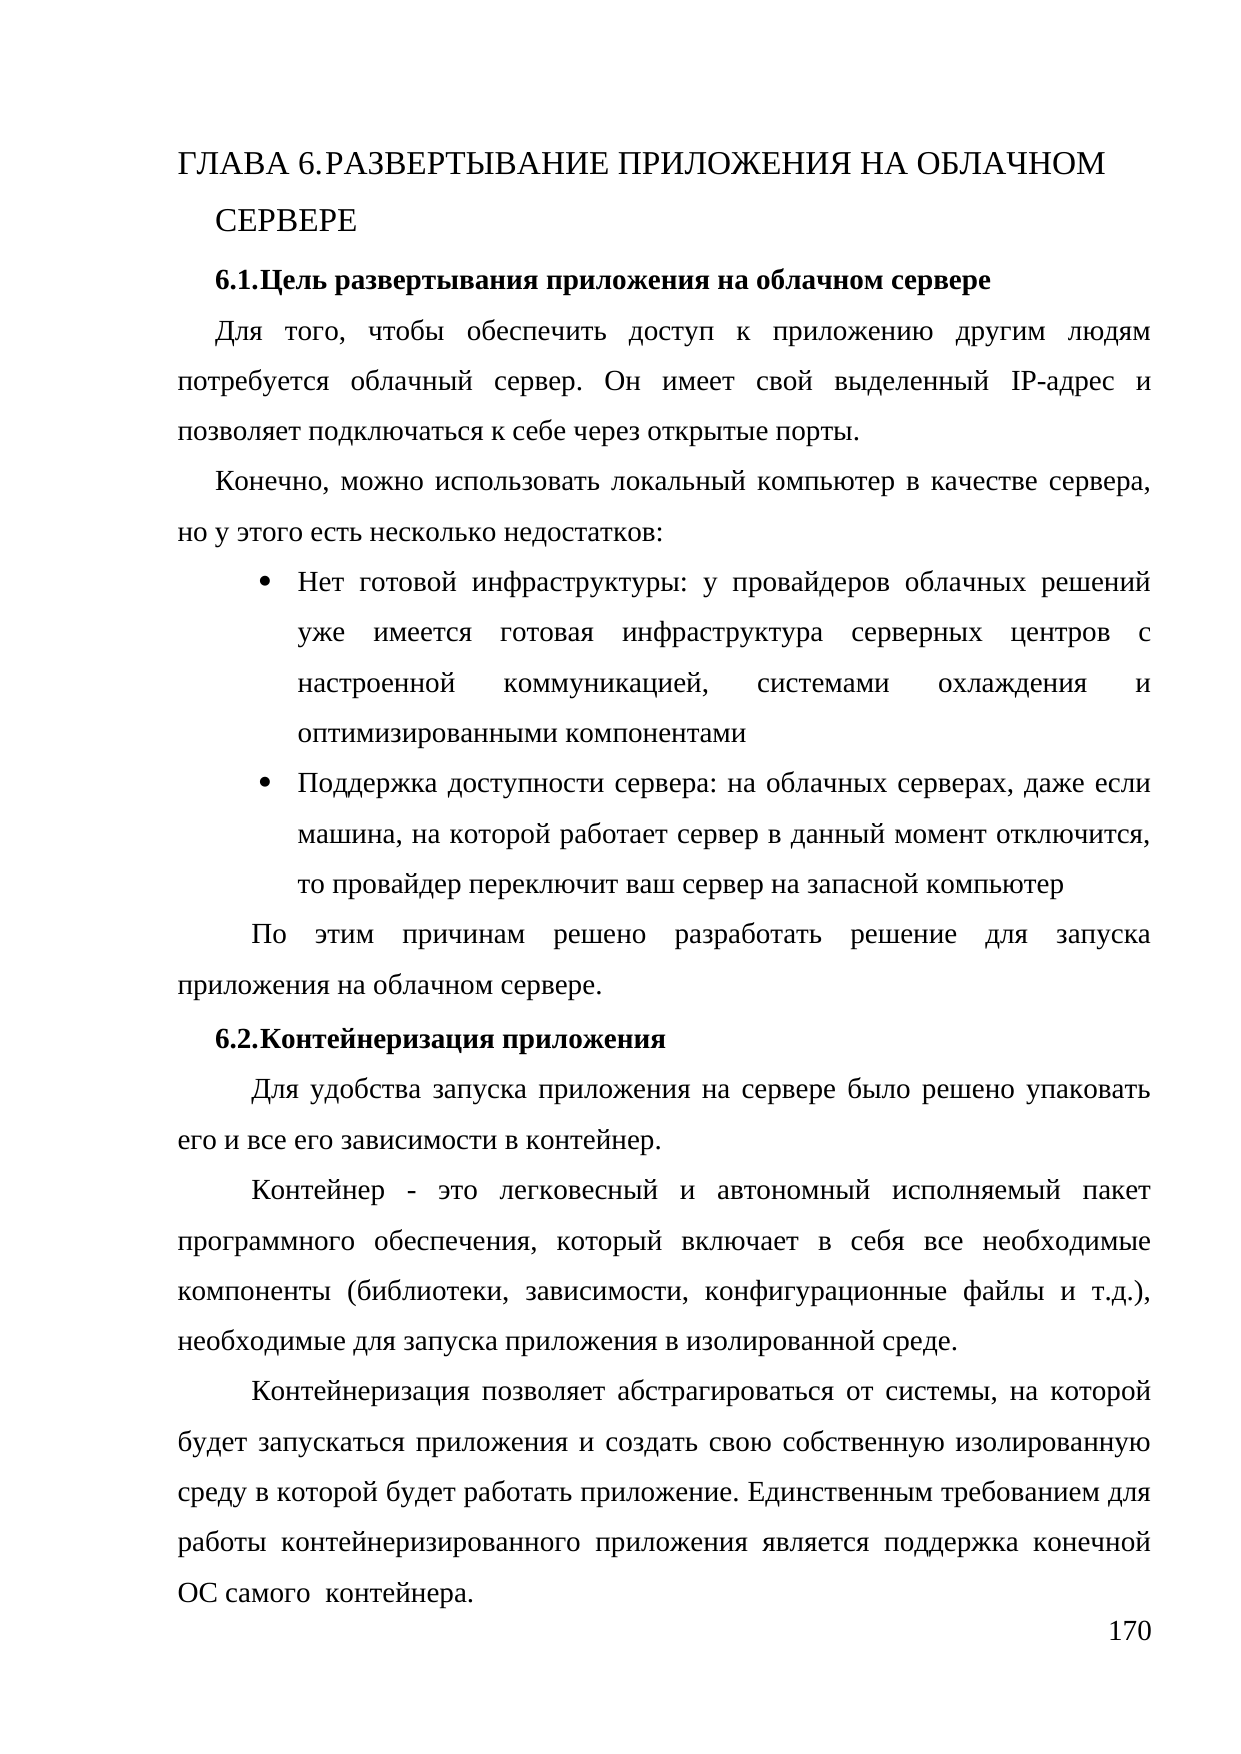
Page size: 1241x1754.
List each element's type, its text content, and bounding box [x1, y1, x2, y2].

text Для удобства запуска приложения на сервере было решено упаковать его и все его зависимости в контейнер. [177, 1072, 1152, 1156]
text Контейнер - это легковесный и автономный исполняемый пакет программного обеспечения, который включает в себя все необходимые компоненты (библиотеки, зависимости, конфигурационные файлы и т.д.), необходимые для запуска приложения в изолированной среде. [177, 1172, 1152, 1357]
list Нет готовой инфраструктуры: у провайдеров облачных решений уже имеется готовая инфраструктура серверных центров с настроенной коммуникацией, системами охлаждения и оптимизированными компонентами [260, 564, 1152, 749]
subtitle РАЗВЕРТЫВАНИЕ ПРИЛОЖЕНИЯ НА ОБЛАЧНОМ СЕРВЕРЕ [177, 143, 1152, 239]
text Для того, чтобы обеспечить доступ к приложению другим людям потребуется облачный сервер. Он имеет свой выделенный IP-адрес и позволяет подключаться к себе через открытые порты. [177, 313, 1152, 447]
subtitle Контейнеризация приложения [215, 1021, 1152, 1055]
subtitle Цель развертывания приложения на облачном сервере [215, 262, 1152, 296]
text По этим причинам решено разработать решение для запуска приложения на облачном сервере. [177, 917, 1152, 1000]
list Поддержка доступности сервера: на облачных серверах, даже если машина, на которой работает сервер в данный момент отключится, то провайдер переключит ваш сервер на запасной компьютер [260, 766, 1152, 900]
text Конечно, можно использовать локальный компьютер в качестве сервера, но у этого есть несколько недостатков: [177, 463, 1152, 547]
text Контейнеризация позволяет абстрагироваться от системы, на которой будет запускаться приложения и создать свою собственную изолированную среду в которой будет работать приложение. Единственным требованием для работы контейнеризированного приложения является поддержка конечной ОС самого контейнера. [177, 1373, 1152, 1608]
